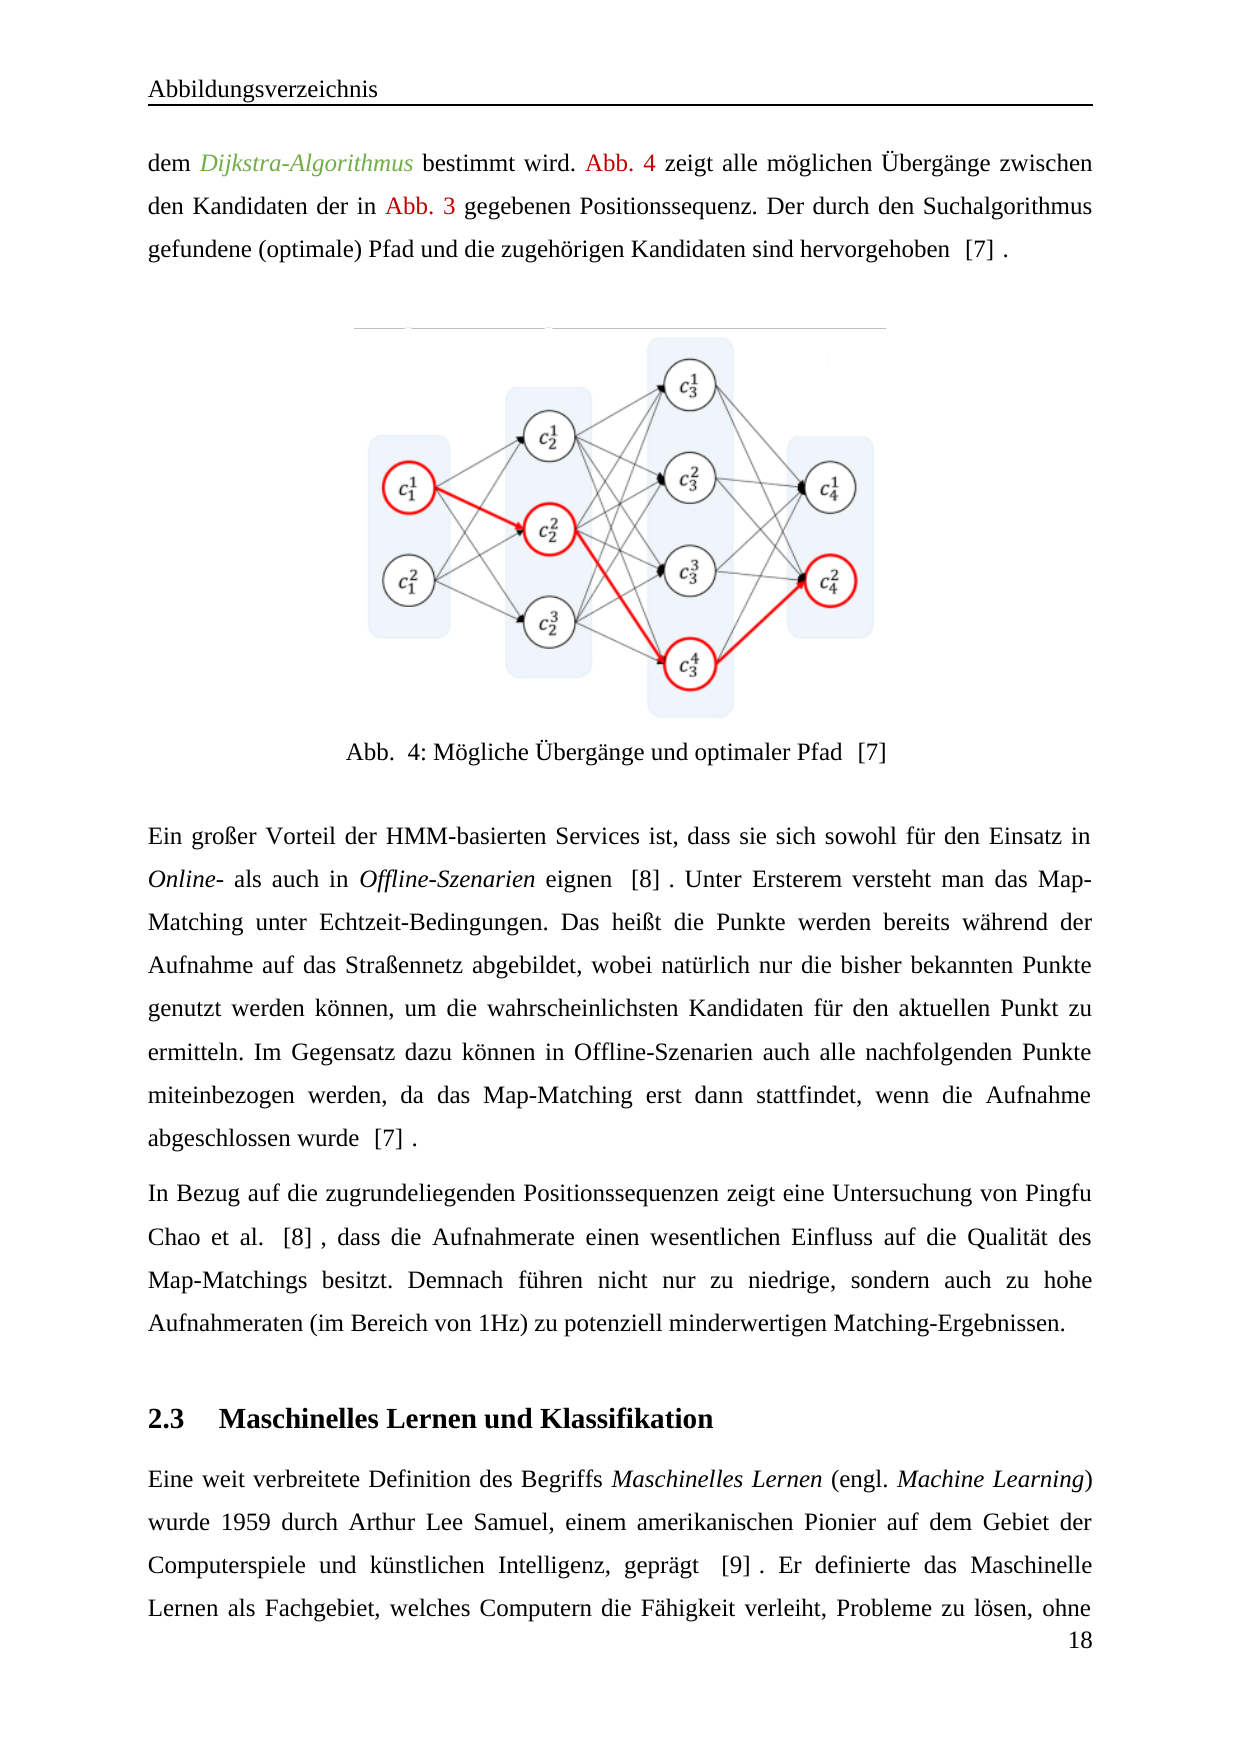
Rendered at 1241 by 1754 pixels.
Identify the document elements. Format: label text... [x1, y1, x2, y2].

text Ein großer Vorteil der HMM-basierten Services ist, dass sie sich sowohl für den Einsatz in Online- als auch in Offline-Szenarien eignen . Unter Ersterem versteht man das Map-Matching unter Echtzeit-Bedingungen. Das heißt die Punkte werden bereits während der Aufnahme auf das Straßennetz abgebildet, wobei natürlich nur die bisher bekannten Punkte genutzt werden können, um die wahrscheinlichsten Kandidaten für den aktuellen Punkt zu ermitteln. Im Gegensatz dazu können in Offline-Szenarien auch alle nachfolgenden Punkte miteinbezogen werden, da das Map-Matching erst dann stattfindet, wenn die Aufnahme abgeschlossen wurde . [148, 821, 1093, 1152]
text In Bezug auf die zugrundeliegenden Positionssequenzen zeigt eine Untersuchung von Pingfu Chao et al. , dass die Aufnahmerate einen wesentlichen Einfluss auf die Qualität des Map-Matchings besitzt. Demnach führen nicht nur zu niedrige, sondern auch zu hohe Aufnahmeraten (im Bereich von 1Hz) zu potenziell minderwertigen Matching-Ergebnissen. [148, 1178, 1093, 1337]
text Abb. : Mögliche Übergänge und optimaler Pfad [148, 737, 1093, 765]
subtitle Maschinelles Lernen und Klassifikation [148, 1401, 1093, 1434]
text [148, 1464, 1093, 1622]
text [148, 148, 1093, 263]
picture [353, 327, 887, 724]
